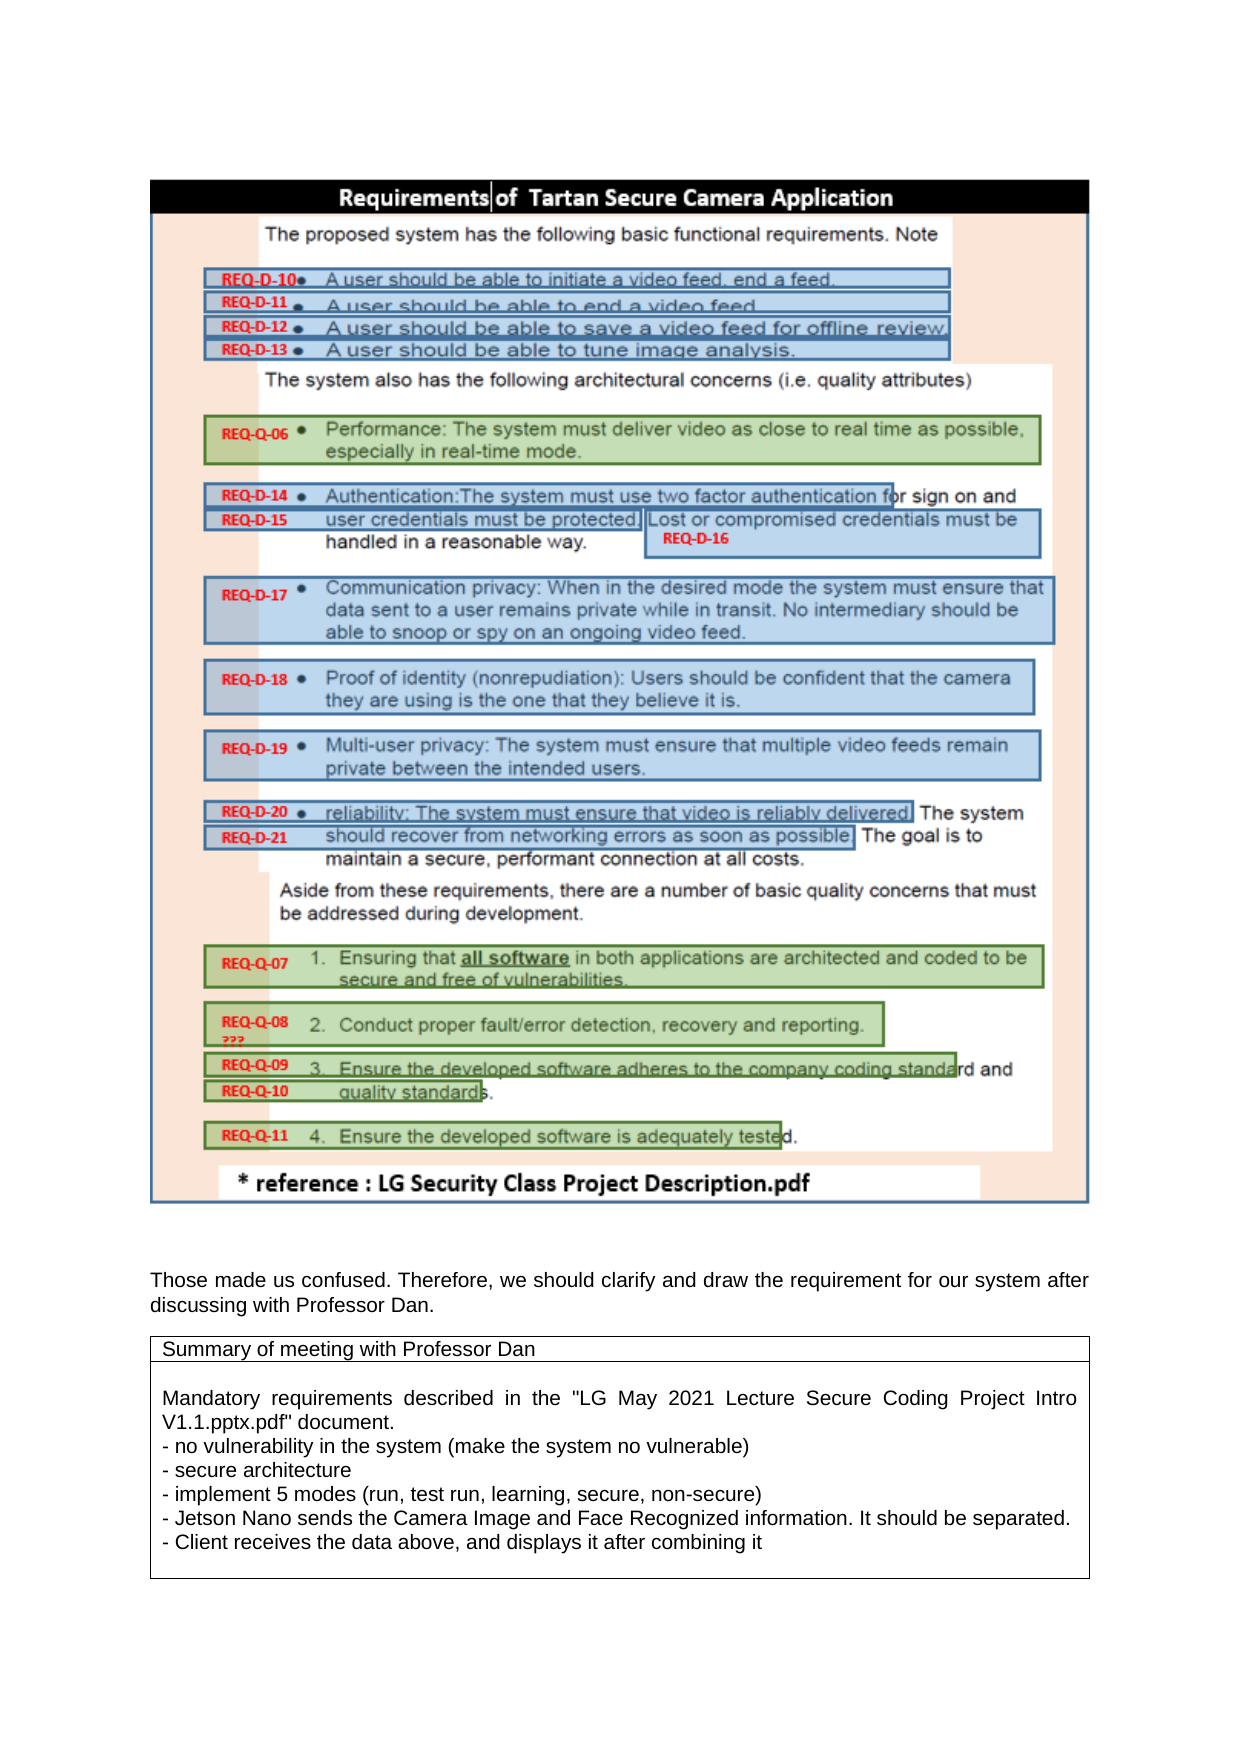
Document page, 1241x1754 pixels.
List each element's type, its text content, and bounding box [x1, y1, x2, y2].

table_cell Mandatory requirements described in the "LG May 2021 Lecture Secure Coding Project Intro V1.1.pptx.pdf" document. - no vulnerability in the system (make the system no vulnerable) - secure architecture - implement 5 modes (run, test run, learning, secure, non-secure) - Jetson Nano sends the Camera Image and Face Recognized information. It should be separated. - Client receives the data above, and displays it after combining it [151, 1362, 1089, 1577]
picture [150, 177, 1091, 1207]
text Those made us confused. Therefore, we should clarify and draw the requirement for our system after discussing with Professor Dan. [150, 1267, 1090, 1317]
table_header Summary of meeting with Professor Dan [151, 1337, 1089, 1361]
